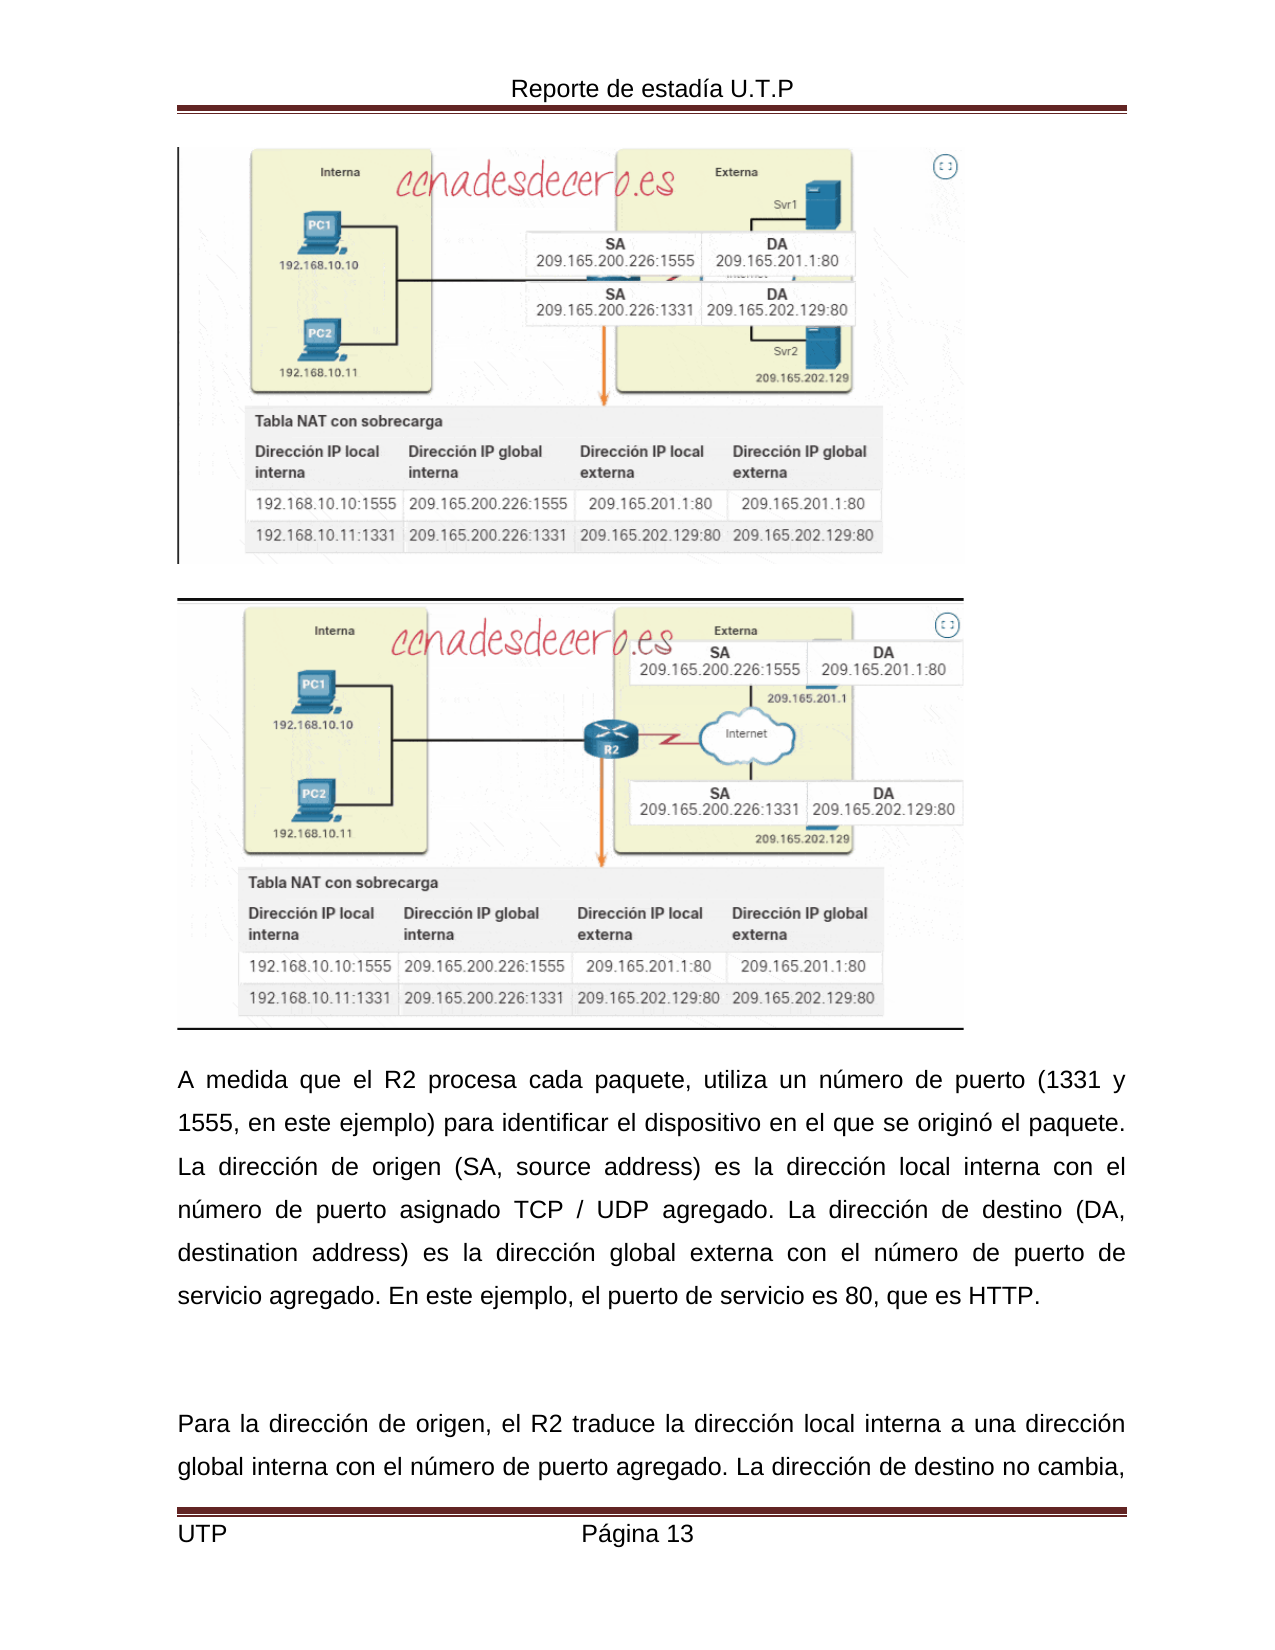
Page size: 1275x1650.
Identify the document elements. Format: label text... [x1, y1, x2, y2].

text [177, 1409, 1127, 1481]
picture [177, 147, 965, 564]
text A medida que el R2 procesa cada paquete, utiliza un número de puerto (1331 y 1555, en este ejemplo) para identificar el dispositivo en el que se originó el paquete. La dirección de origen (SA, source address) es la dirección local interna con el número de puerto asignado TCP / UDP agregado. La dirección de destino (DA, destination address) es la dirección global externa con el número de puerto de servicio agregado. En este ejemplo, el puerto de servicio es 80, que es HTTP. [177, 1065, 1127, 1310]
picture [177, 598, 964, 1030]
